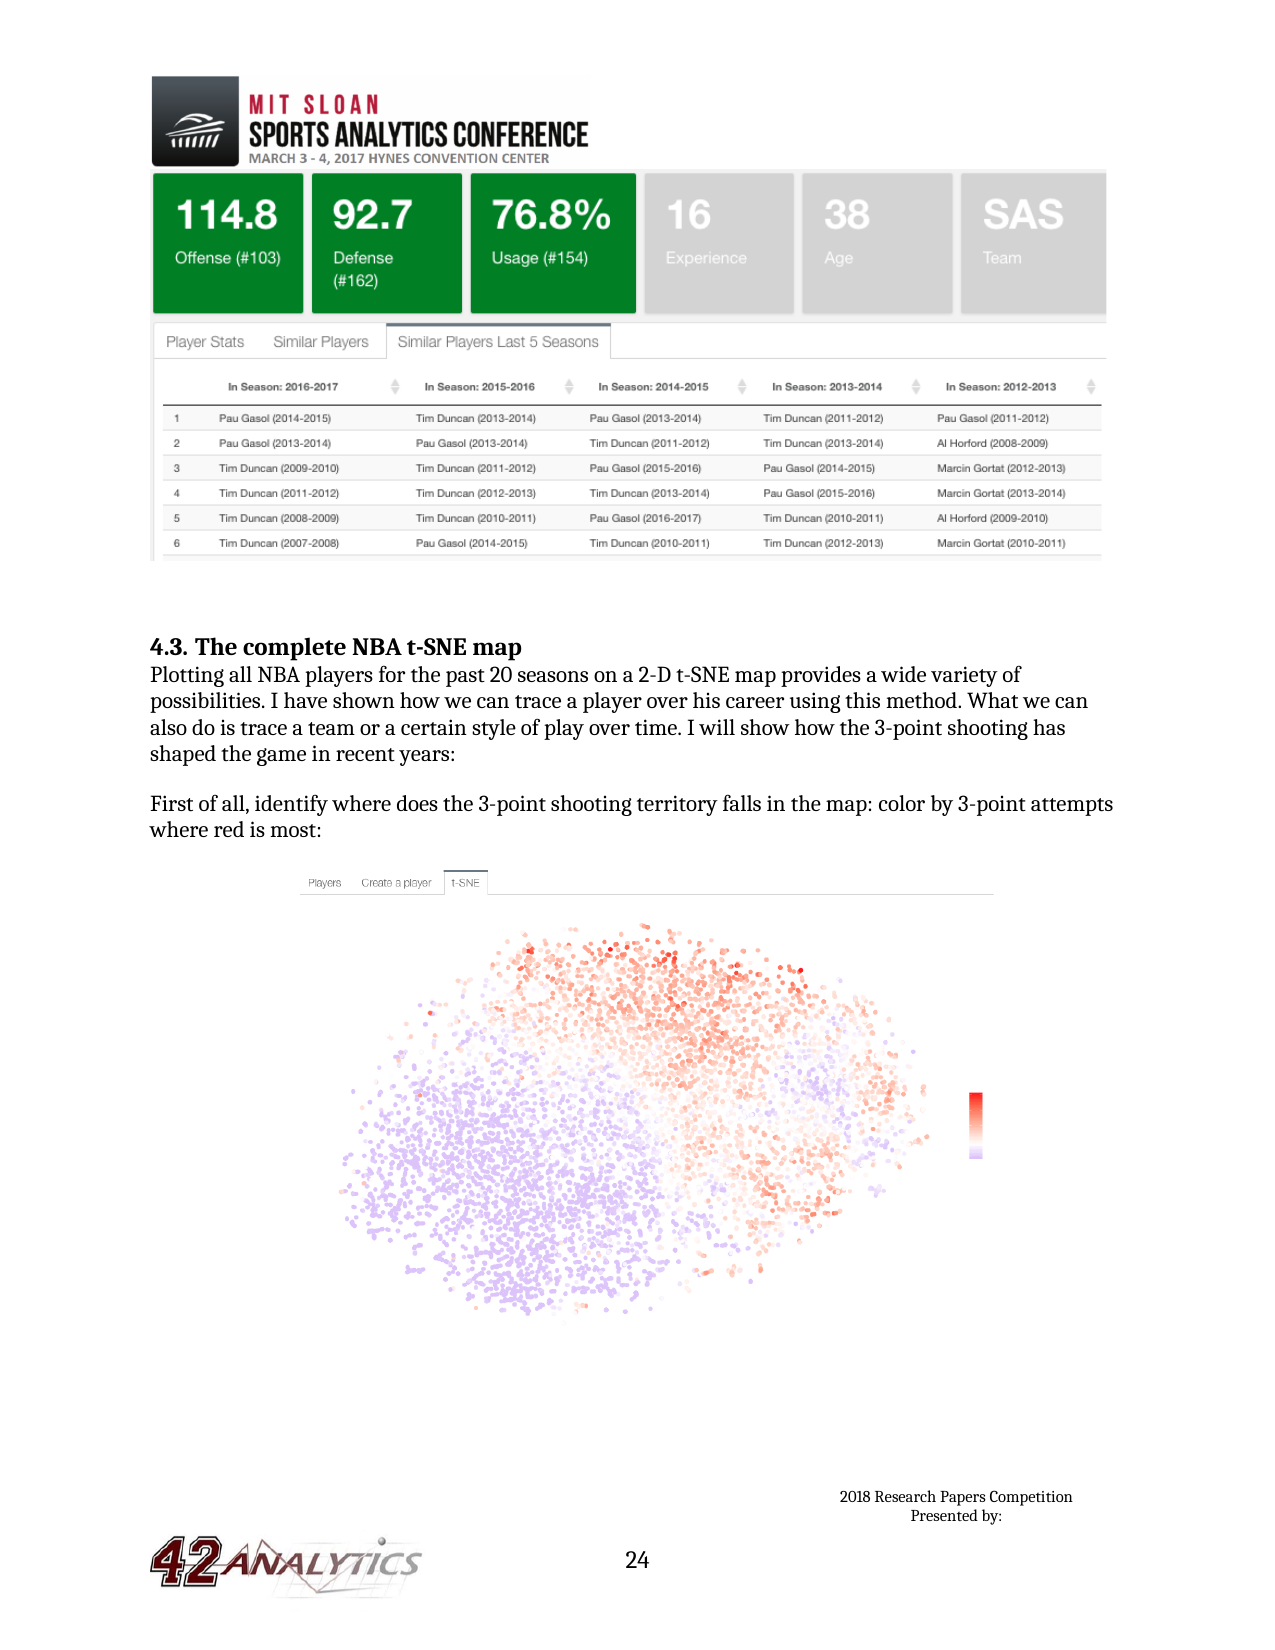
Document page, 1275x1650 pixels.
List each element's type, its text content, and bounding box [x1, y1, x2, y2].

text Plotting all NBA players for the past 20 seasons on a 2-D t-SNE map provides a wide variety of possibilities. I have shown how we can trace a player over his career using this method. What we can also do is trace a team or a certain style of play over time. I will show how the 3-point shooting has shaped the game in recent years: [150, 662, 1125, 767]
picture [150, 75, 1107, 561]
picture [300, 870, 994, 1329]
picture [131, 1517, 433, 1612]
text First of all, identify where does the 3-point shooting territory falls in the map: color by 3-point attempts where red is most: [150, 790, 1125, 843]
list The complete NBA t-SNE map [150, 633, 1125, 662]
